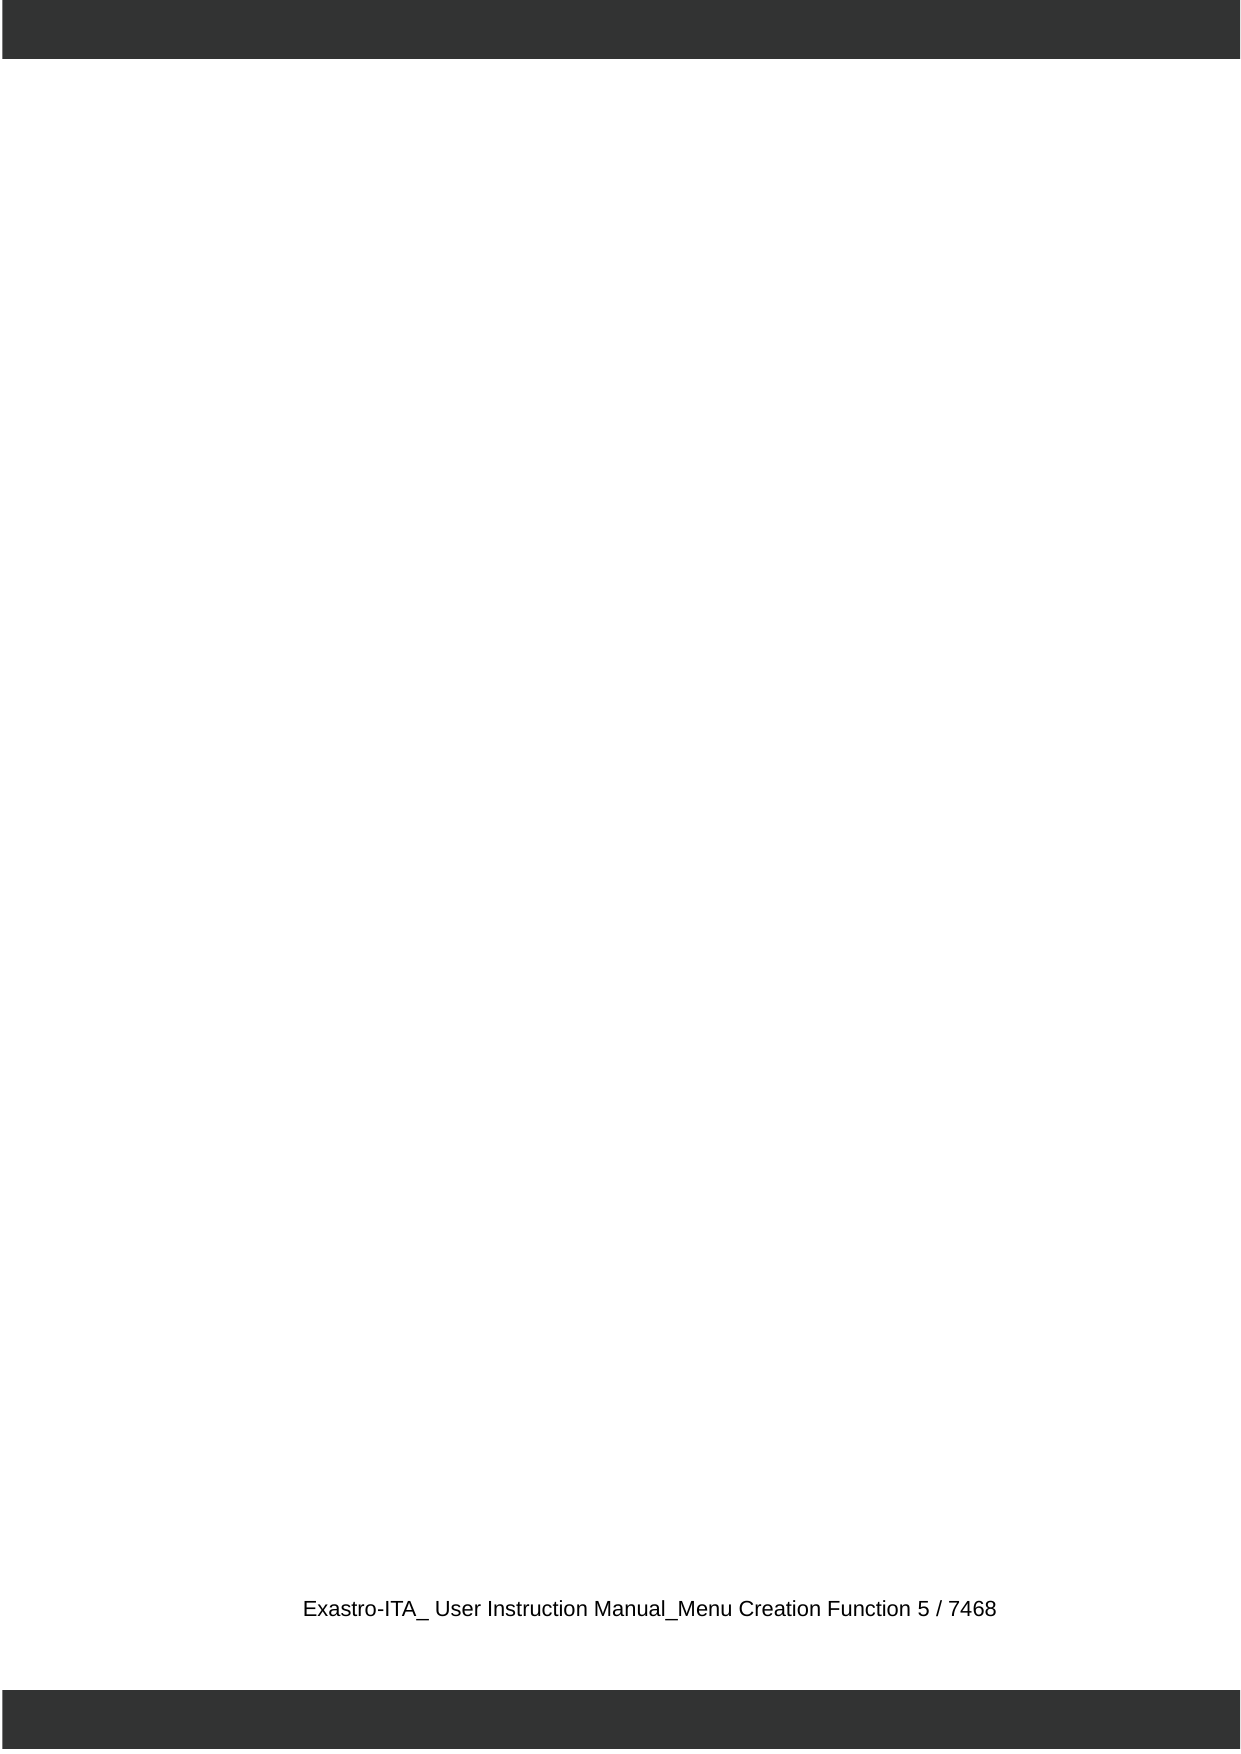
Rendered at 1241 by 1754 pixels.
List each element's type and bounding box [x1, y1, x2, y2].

picture [2, 1690, 1241, 1749]
picture [2, 0, 1241, 59]
